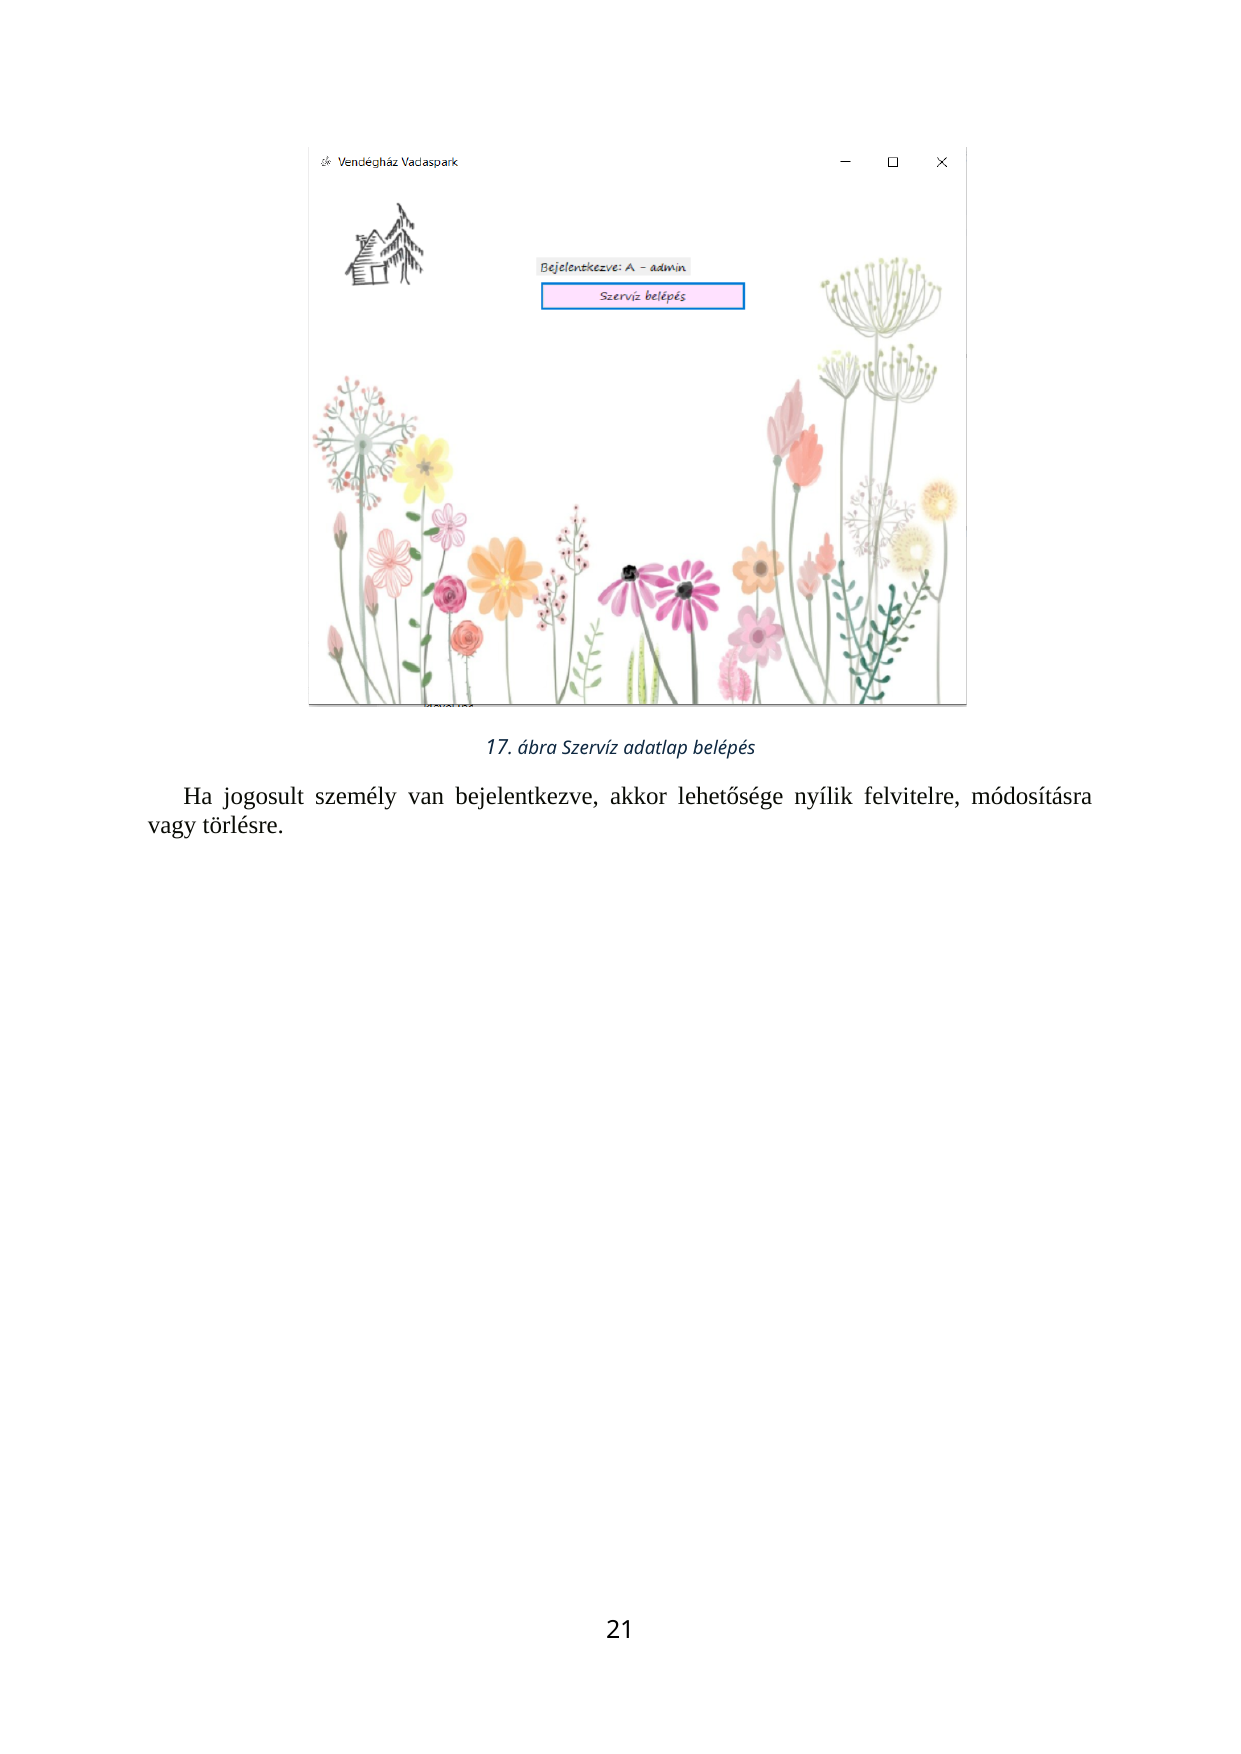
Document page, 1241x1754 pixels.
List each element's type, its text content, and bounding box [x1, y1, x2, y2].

text Ha jogosult személy van bejelentkezve, akkor lehetősége nyílik felvitelre, módosításra vagy törlésre. [148, 781, 1093, 839]
picture [308, 147, 967, 707]
text 17. ábra Szervíz adatlap belépés [148, 732, 1093, 760]
